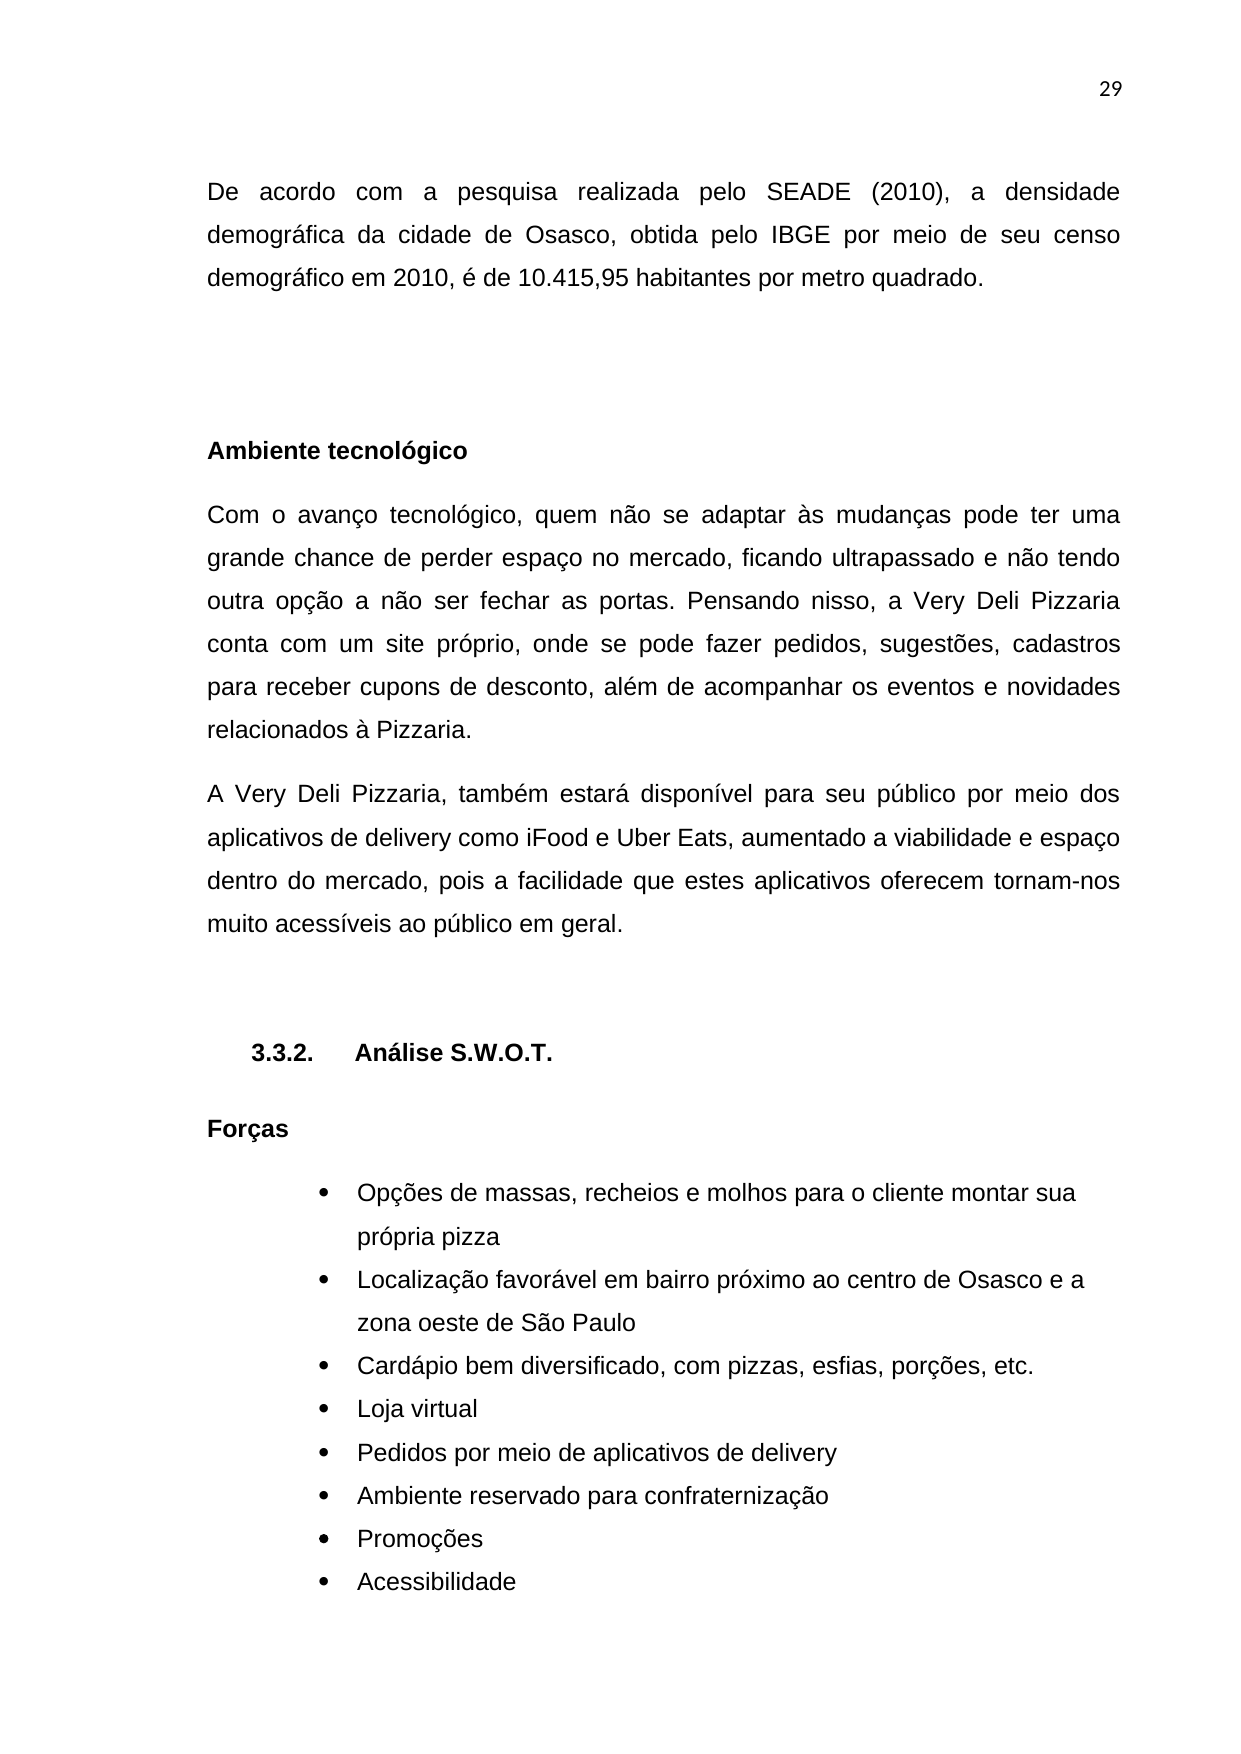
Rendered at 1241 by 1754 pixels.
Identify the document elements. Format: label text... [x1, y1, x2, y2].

list Cardápio bem diversificado, com pizzas, esfias, porções, etc. [319, 1351, 1122, 1380]
list Acessibilidade [319, 1567, 1122, 1596]
text Com o avanço tecnológico, quem não se adaptar às mudanças pode ter uma grande chance de perder espaço no mercado, ficando ultrapassado e não tendo outra opção a não ser fechar as portas. Pensando nisso, a Very Deli Pizzaria conta com um site próprio, onde se pode fazer pedidos, sugestões, cadastros para receber cupons de desconto, além de acompanhar os eventos e novidades relacionados à Pizzaria. [207, 500, 1122, 744]
text Ambiente tecnológico [207, 436, 1122, 465]
list Análise S.W.O.T. [251, 1038, 1122, 1067]
list Ambiente reservado para confraternização [319, 1481, 1122, 1509]
text Forças [207, 1114, 1122, 1143]
list Loja virtual [319, 1394, 1122, 1423]
list Opções de massas, recheios e molhos para o cliente montar sua própria pizza [319, 1178, 1122, 1250]
list Localização favorável em bairro próximo ao centro de Osasco e a zona oeste de São Paulo [319, 1265, 1122, 1337]
list Promoções [319, 1524, 1122, 1553]
text A Very Deli Pizzaria, também estará disponível para seu público por meio dos aplicativos de delivery como iFood e Uber Eats, aumentado a viabilidade e espaço dentro do mercado, pois a facilidade que estes aplicativos oferecem tornam-nos muito acessíveis ao público em geral. [207, 779, 1122, 938]
list Pedidos por meio de aplicativos de delivery [319, 1437, 1122, 1466]
text De acordo com a pesquisa realizada pelo SEADE (2010), a densidade demográfica da cidade de Osasco, obtida pelo IBGE por meio de seu censo demográfico em 2010, é de 10.415,95 habitantes por metro quadrado. [207, 177, 1122, 292]
